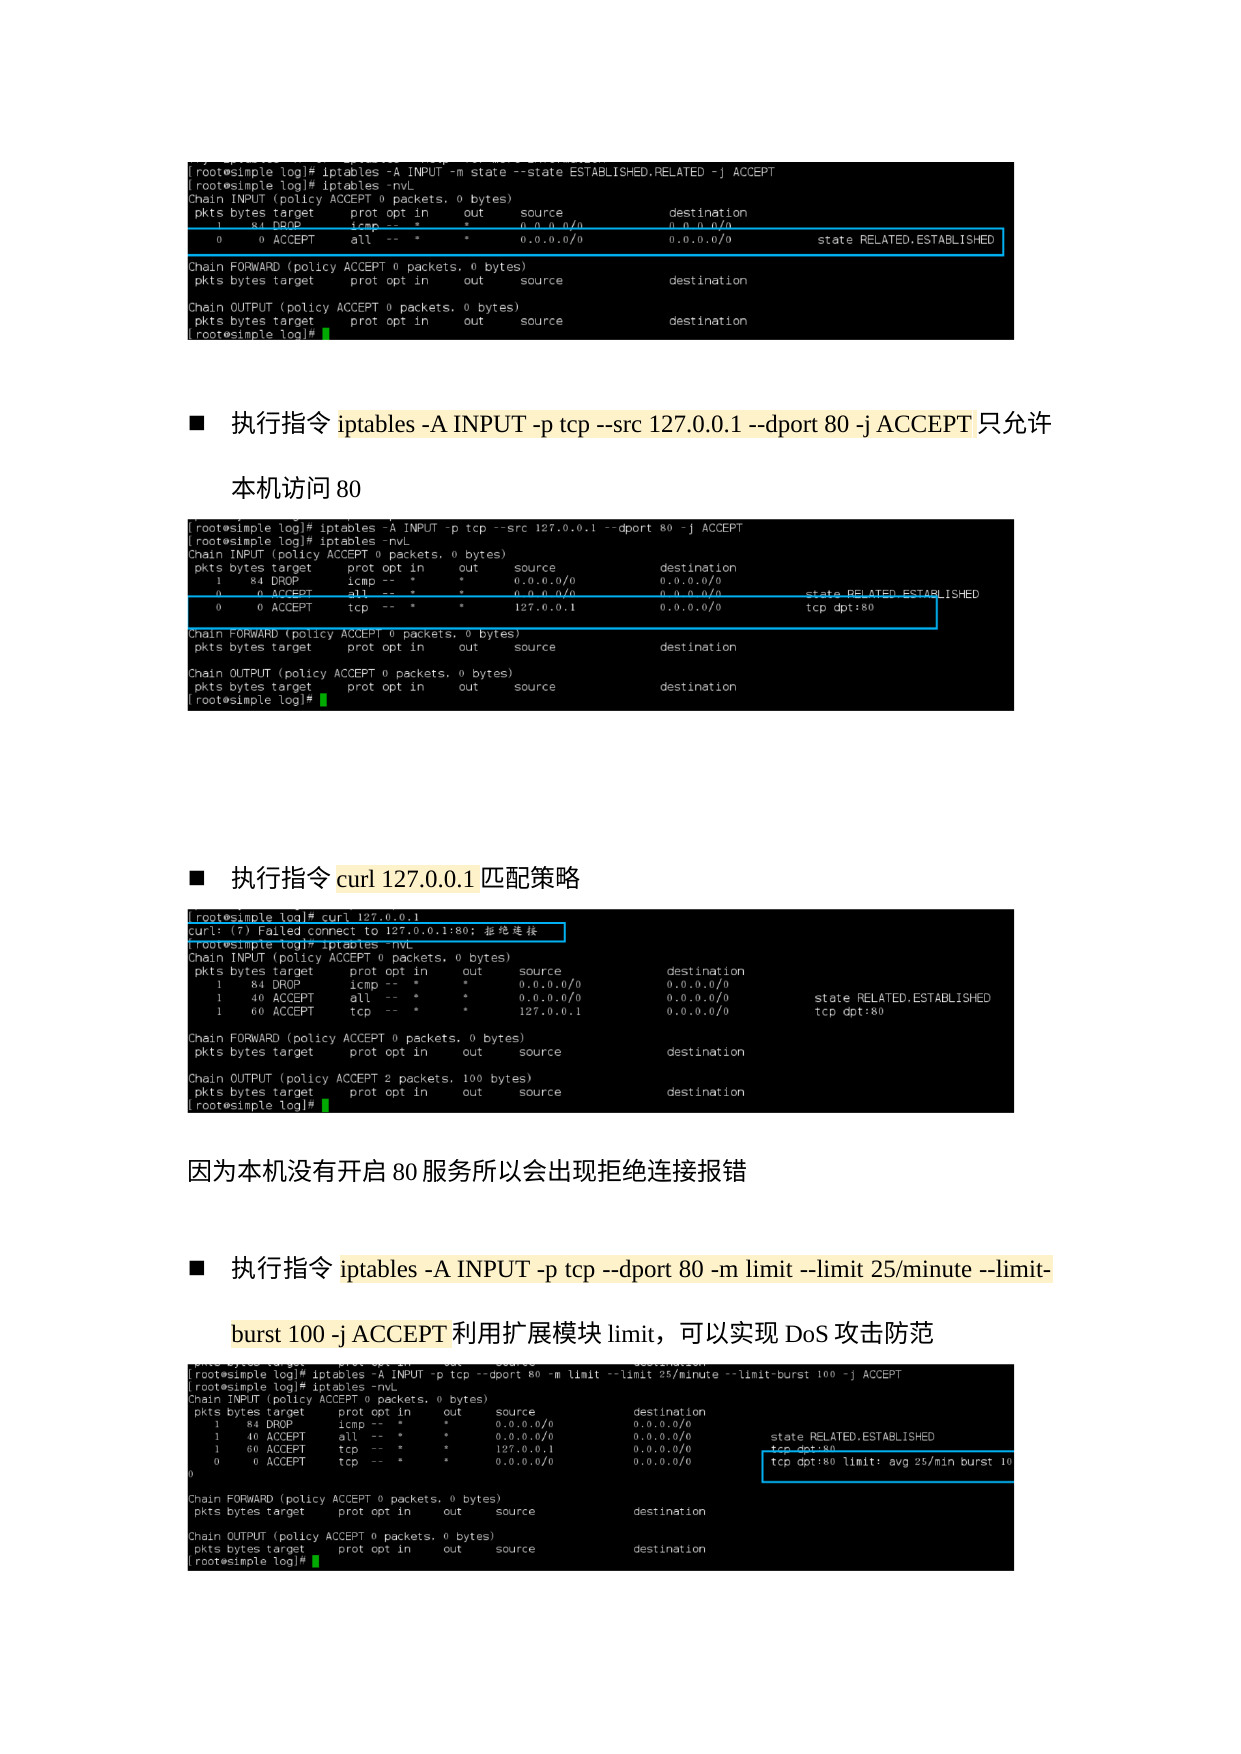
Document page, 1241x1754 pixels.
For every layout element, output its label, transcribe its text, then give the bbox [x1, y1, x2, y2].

picture [187, 230, 1001, 253]
list 执行指令 iptables -A INPUT -p tcp --src 127.0.0.1 --dport 80 -j ACCEPT只允许本机访问80 [187, 389, 1053, 519]
list 执行指令curl 127.0.0.1匹配策略 [187, 844, 1053, 909]
list 执行指令iptables -A INPUT -p tcp --dport 80 -m limit --limit 25/minute --limit-burst 100 -j ACCEPT利用扩展模块limit，可以实现DoS攻击防范 [187, 1234, 1053, 1364]
picture [190, 598, 934, 626]
picture [187, 1364, 1015, 1571]
text 因为本机没有开启80服务所以会出现拒绝连接报错 [187, 1137, 1053, 1202]
picture [765, 1453, 1015, 1480]
picture [187, 519, 1015, 711]
picture [187, 162, 1015, 340]
picture [187, 909, 1015, 1113]
picture [187, 925, 562, 940]
